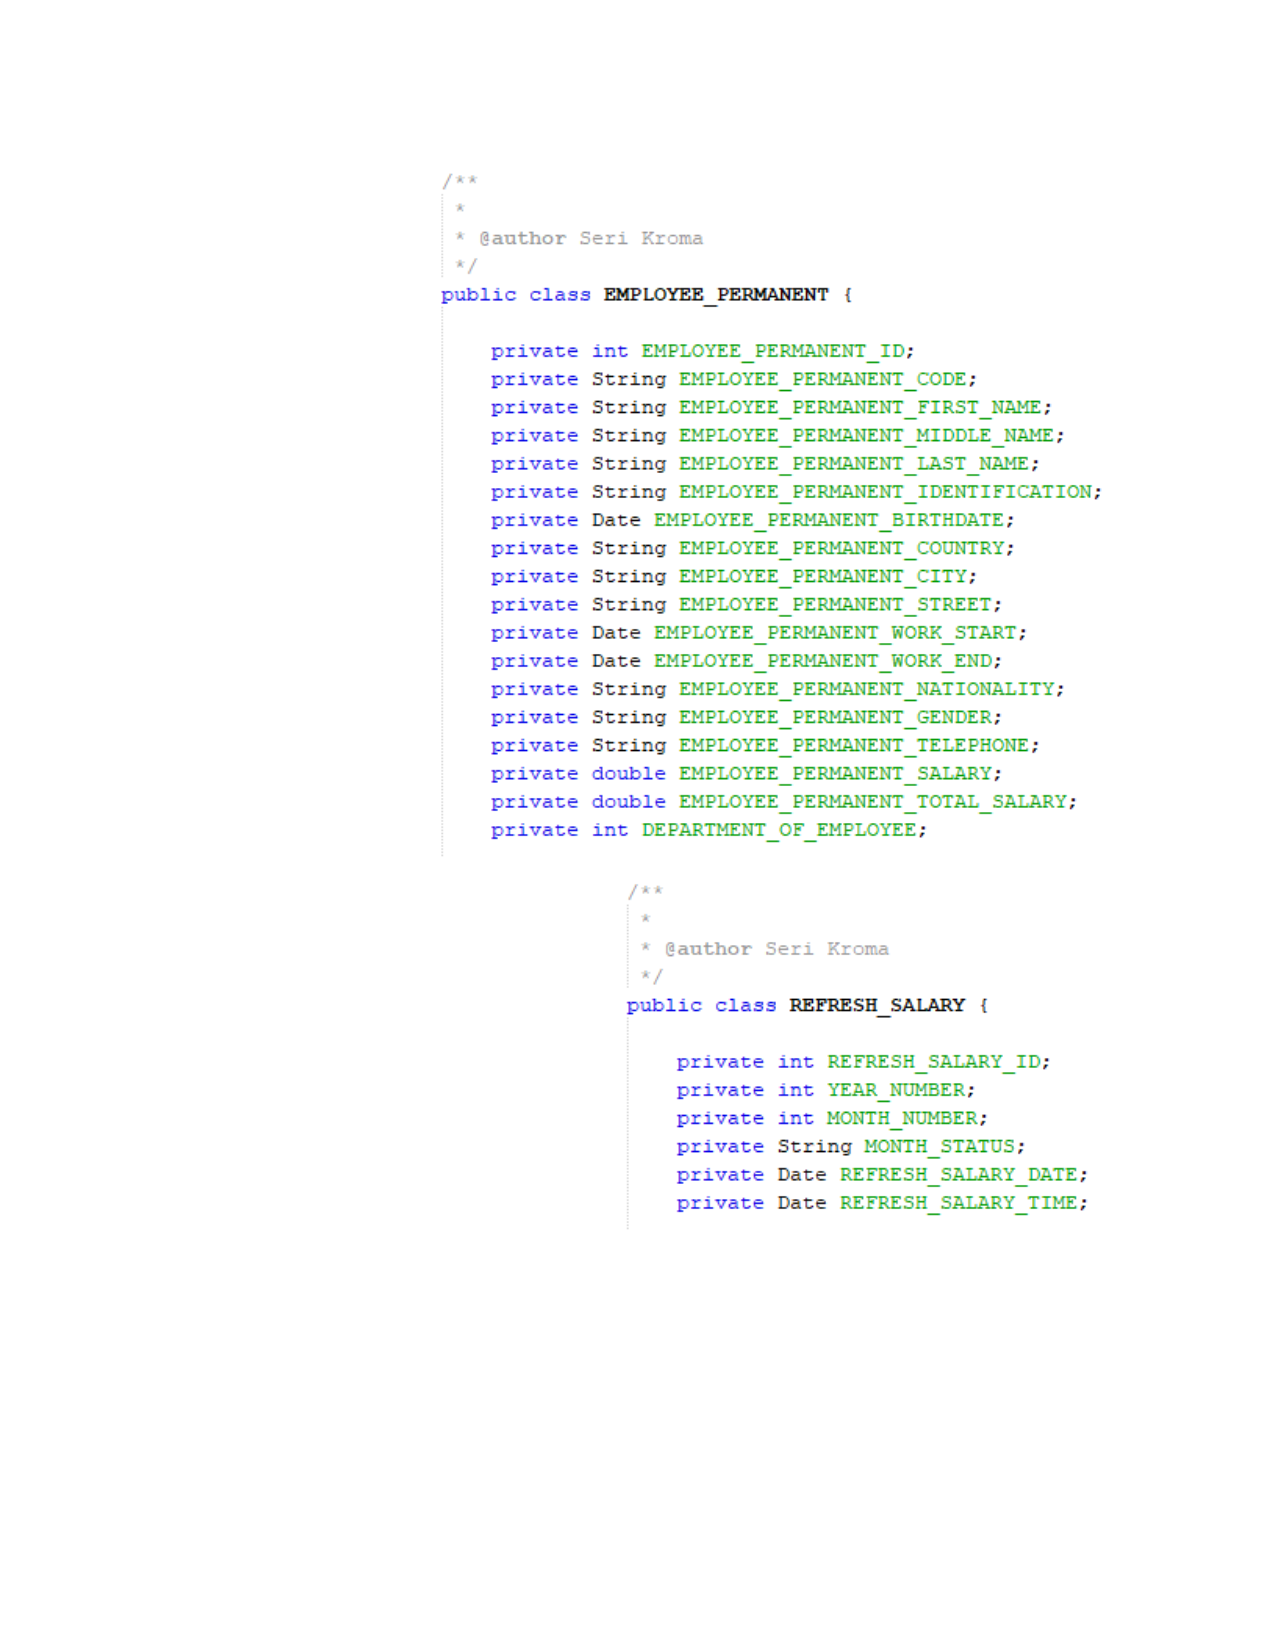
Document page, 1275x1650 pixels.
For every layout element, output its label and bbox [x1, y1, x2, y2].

picture [437, 150, 1125, 858]
picture [621, 861, 1125, 1231]
